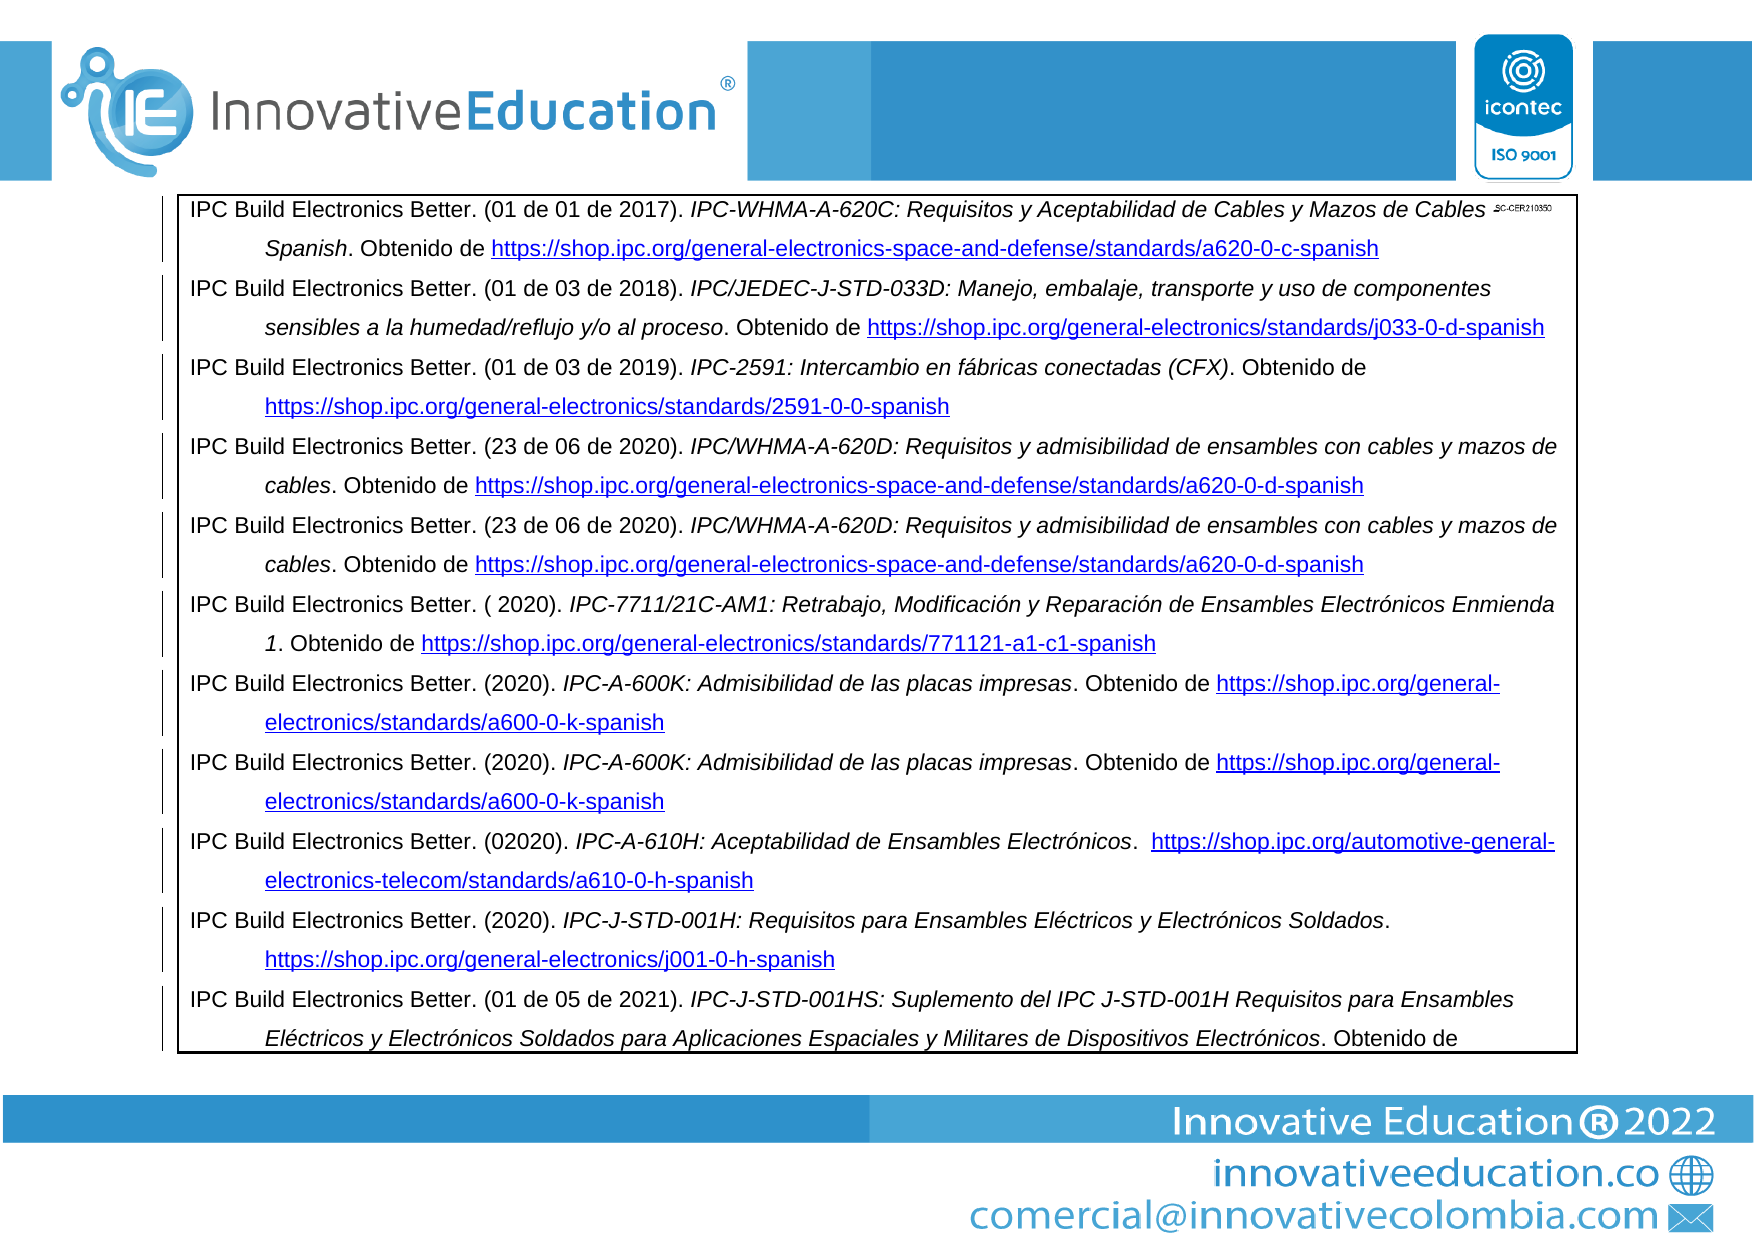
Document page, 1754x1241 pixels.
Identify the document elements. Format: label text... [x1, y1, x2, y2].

picture [2, 1093, 1754, 1239]
picture [0, 28, 1456, 194]
picture [1471, 32, 1576, 194]
picture [1593, 28, 1752, 194]
